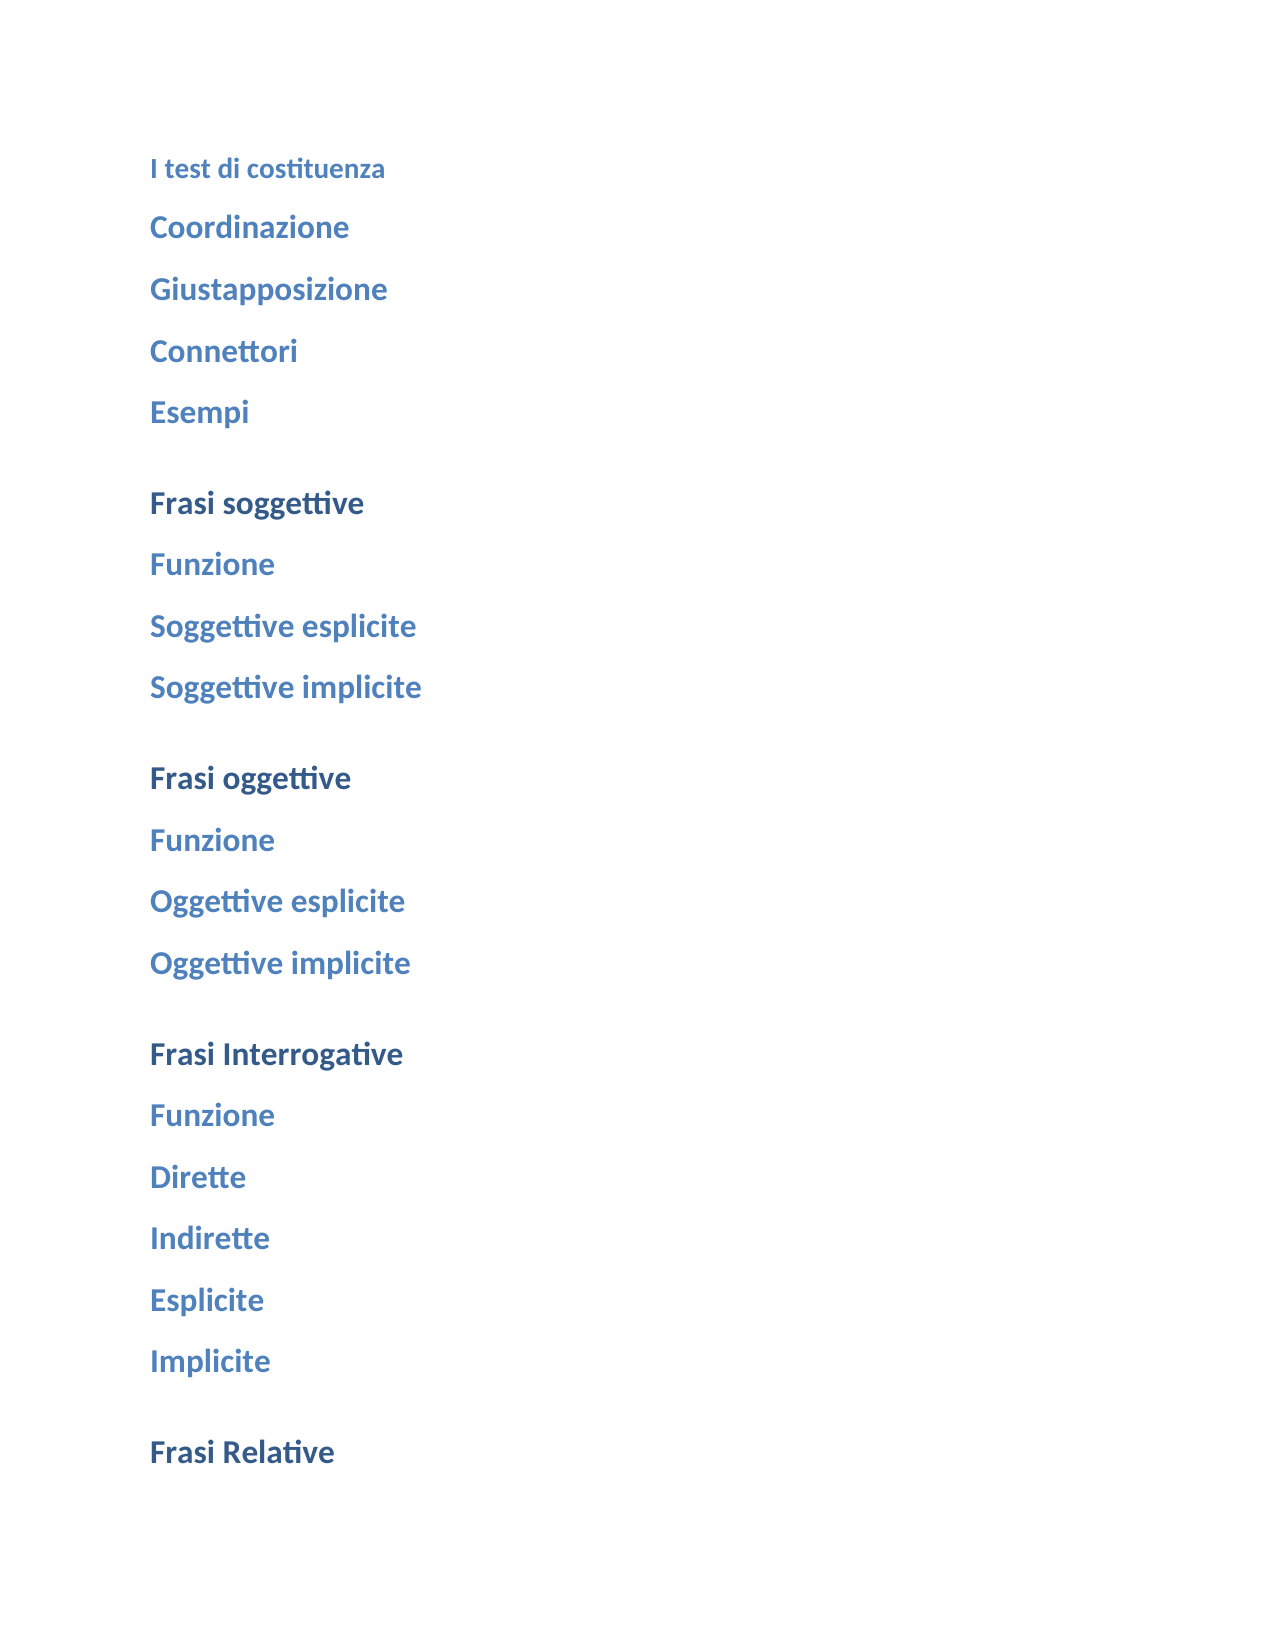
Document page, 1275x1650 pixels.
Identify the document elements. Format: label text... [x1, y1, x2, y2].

subtitle Soggettive implicite [150, 667, 1125, 707]
subtitle I test di costituenza [150, 150, 1125, 186]
subtitle Connettori [150, 329, 1125, 370]
subtitle Oggettive esplicite [150, 880, 1125, 921]
subtitle Giustapposizione [150, 268, 1125, 309]
subtitle Coordinazione [150, 206, 1125, 247]
subtitle Frasi Relative [150, 1431, 1125, 1472]
subtitle Dirette [150, 1156, 1125, 1197]
subtitle Oggettive implicite [150, 942, 1125, 983]
subtitle Esempi [150, 391, 1125, 432]
subtitle Frasi oggettive [150, 757, 1125, 798]
subtitle Funzione [150, 819, 1125, 859]
subtitle Implicite [150, 1341, 1125, 1381]
subtitle Frasi soggettive [150, 482, 1125, 523]
subtitle Indirette [150, 1217, 1125, 1258]
subtitle Soggettive esplicite [150, 605, 1125, 646]
subtitle Funzione [150, 1094, 1125, 1135]
subtitle Funzione [150, 543, 1125, 584]
subtitle Esplicite [150, 1279, 1125, 1320]
subtitle Frasi Interrogative [150, 1033, 1125, 1073]
